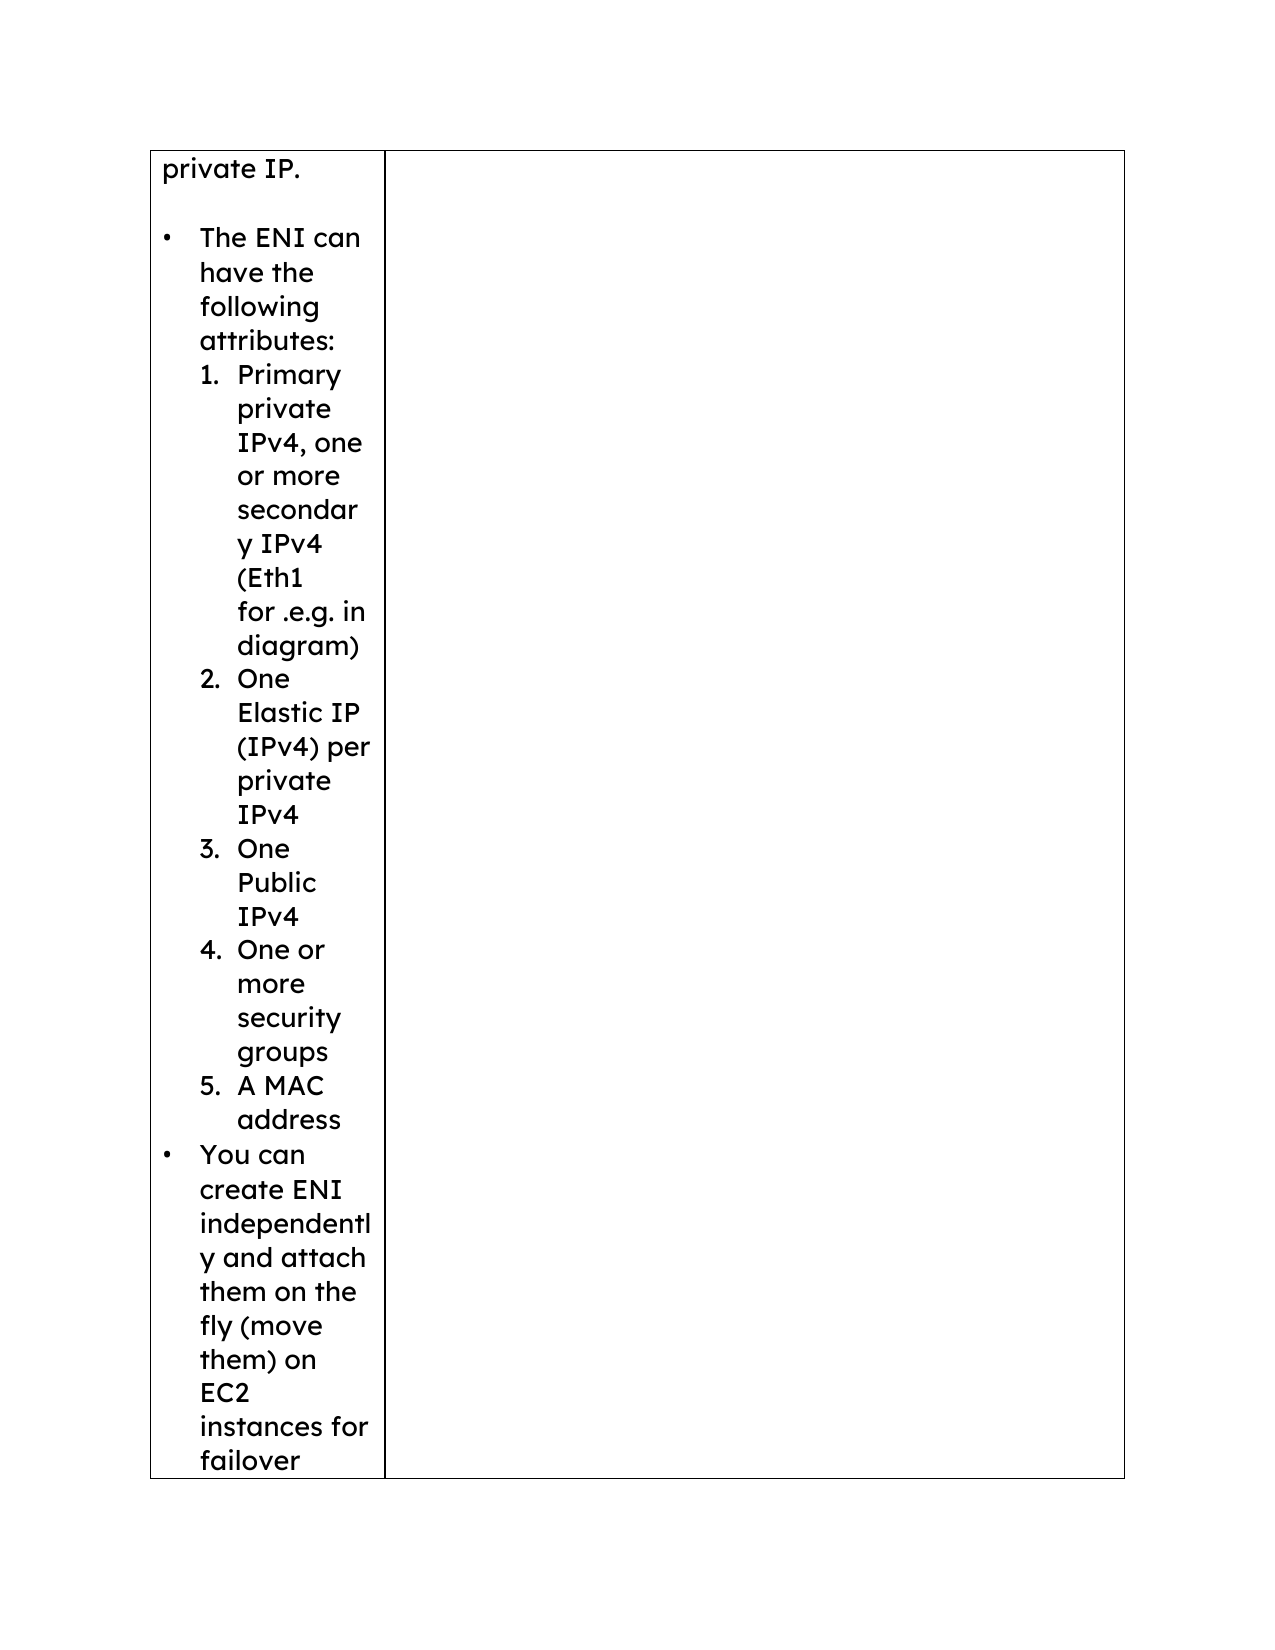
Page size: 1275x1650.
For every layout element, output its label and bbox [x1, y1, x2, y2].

table_header [151, 151, 384, 1477]
table_header [386, 151, 1124, 1477]
